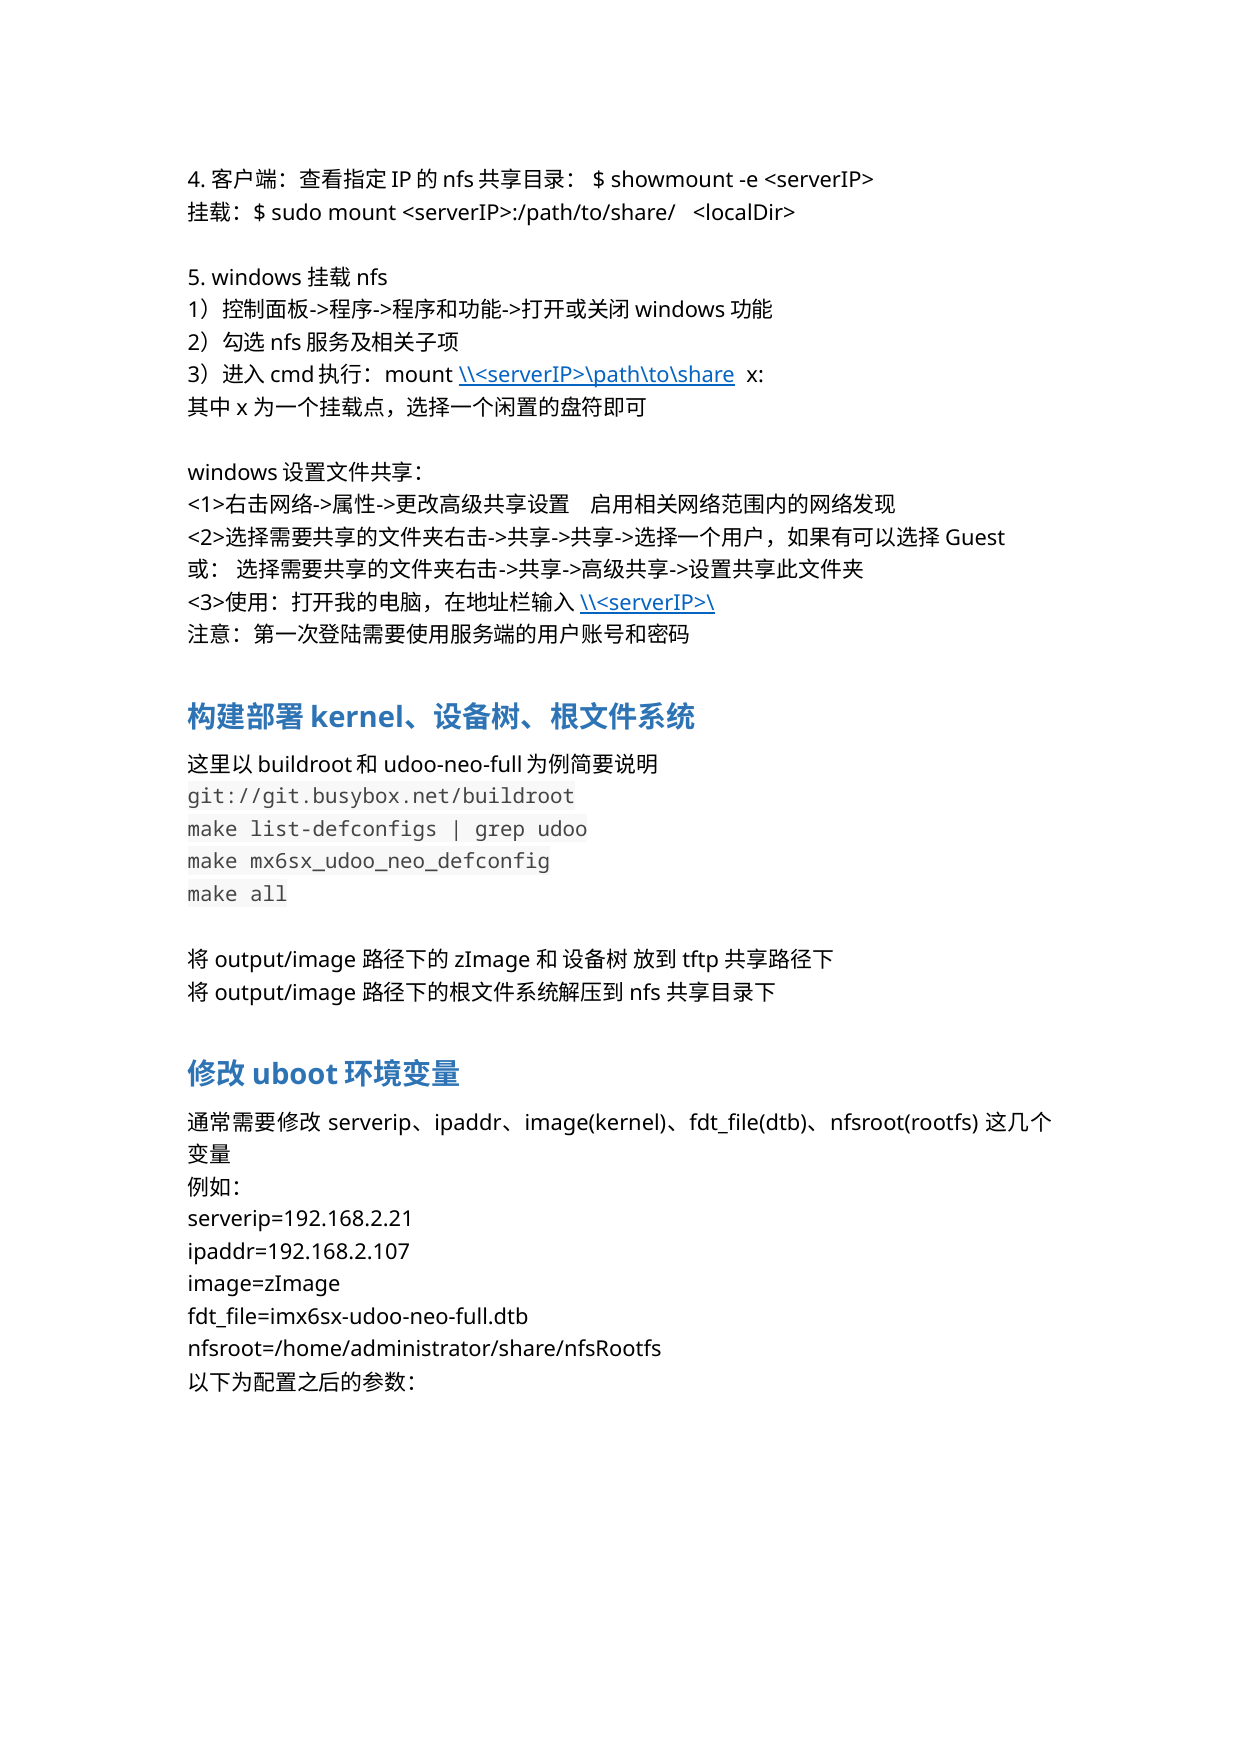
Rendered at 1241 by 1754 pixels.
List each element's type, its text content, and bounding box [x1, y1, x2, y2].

text serverip=192.168.2.21 [187, 1202, 1053, 1234]
text 构建部署kernel、设备树、根文件系统 [187, 682, 1053, 747]
text git://git.busybox.net/buildroot [187, 779, 1053, 812]
text <3>使用：打开我的电脑，在地址栏输入 \\<serverIP>\ [187, 584, 1053, 617]
text 1）控制面板->程序->程序和功能->打开或关闭windows功能 [187, 292, 1053, 324]
text 通常需要修改 serverip、ipaddr、image(kernel)、fdt_file(dtb)、nfsroot(rootfs) 这几个变量 [187, 1104, 1053, 1169]
text 注意：第一次登陆需要使用服务端的用户账号和密码 [187, 617, 1053, 649]
text 4. 客户端：查看指定IP的nfs共享目录： $ showmount -e <serverIP> [187, 162, 1053, 194]
text fdt_file=imx6sx-udoo-neo-full.dtb [187, 1299, 1053, 1332]
text nfsroot=/home/administrator/share/nfsRootfs [187, 1332, 1053, 1364]
text <2>选择需要共享的文件夹右击->共享->共享->选择一个用户，如果有可以选择 Guest [187, 519, 1053, 552]
text 将 output/image 路径下的 zImage 和 设备树 放到 tftp 共享路径下 [187, 942, 1053, 974]
text 例如： [187, 1169, 1053, 1202]
text 3）进入cmd执行：mount \\<serverIP>\path\to\share x: [187, 357, 1053, 389]
text 其中 x 为一个挂载点，选择一个闲置的盘符即可 [187, 389, 1053, 422]
text 5. windows 挂载 nfs [187, 259, 1053, 292]
text 这里以buildroot和 udoo-neo-full为例简要说明 [187, 747, 1053, 779]
text ipaddr=192.168.2.107 [187, 1234, 1053, 1267]
text 以下为配置之后的参数： [187, 1364, 1053, 1397]
text 将 output/image 路径下的根文件系统解压到 nfs 共享目录下 [187, 974, 1053, 1007]
text 修改uboot环境变量 [187, 1039, 1053, 1104]
text make list-defconfigs | grep udoo [187, 812, 1053, 844]
text image=zImage [187, 1267, 1053, 1299]
text make all [187, 877, 1053, 909]
text 2）勾选nfs服务及相关子项 [187, 324, 1053, 357]
text windows设置文件共享： [187, 454, 1053, 487]
text make mx6sx_udoo_neo_defconfig [187, 844, 1053, 877]
text <1>右击网络->属性->更改高级共享设置 启用相关网络范围内的网络发现 [187, 487, 1053, 519]
text 或： 选择需要共享的文件夹右击->共享->高级共享->设置共享此文件夹 [187, 552, 1053, 584]
text 挂载：$ sudo mount <serverIP>:/path/to/share/ <localDir> [187, 194, 1053, 227]
